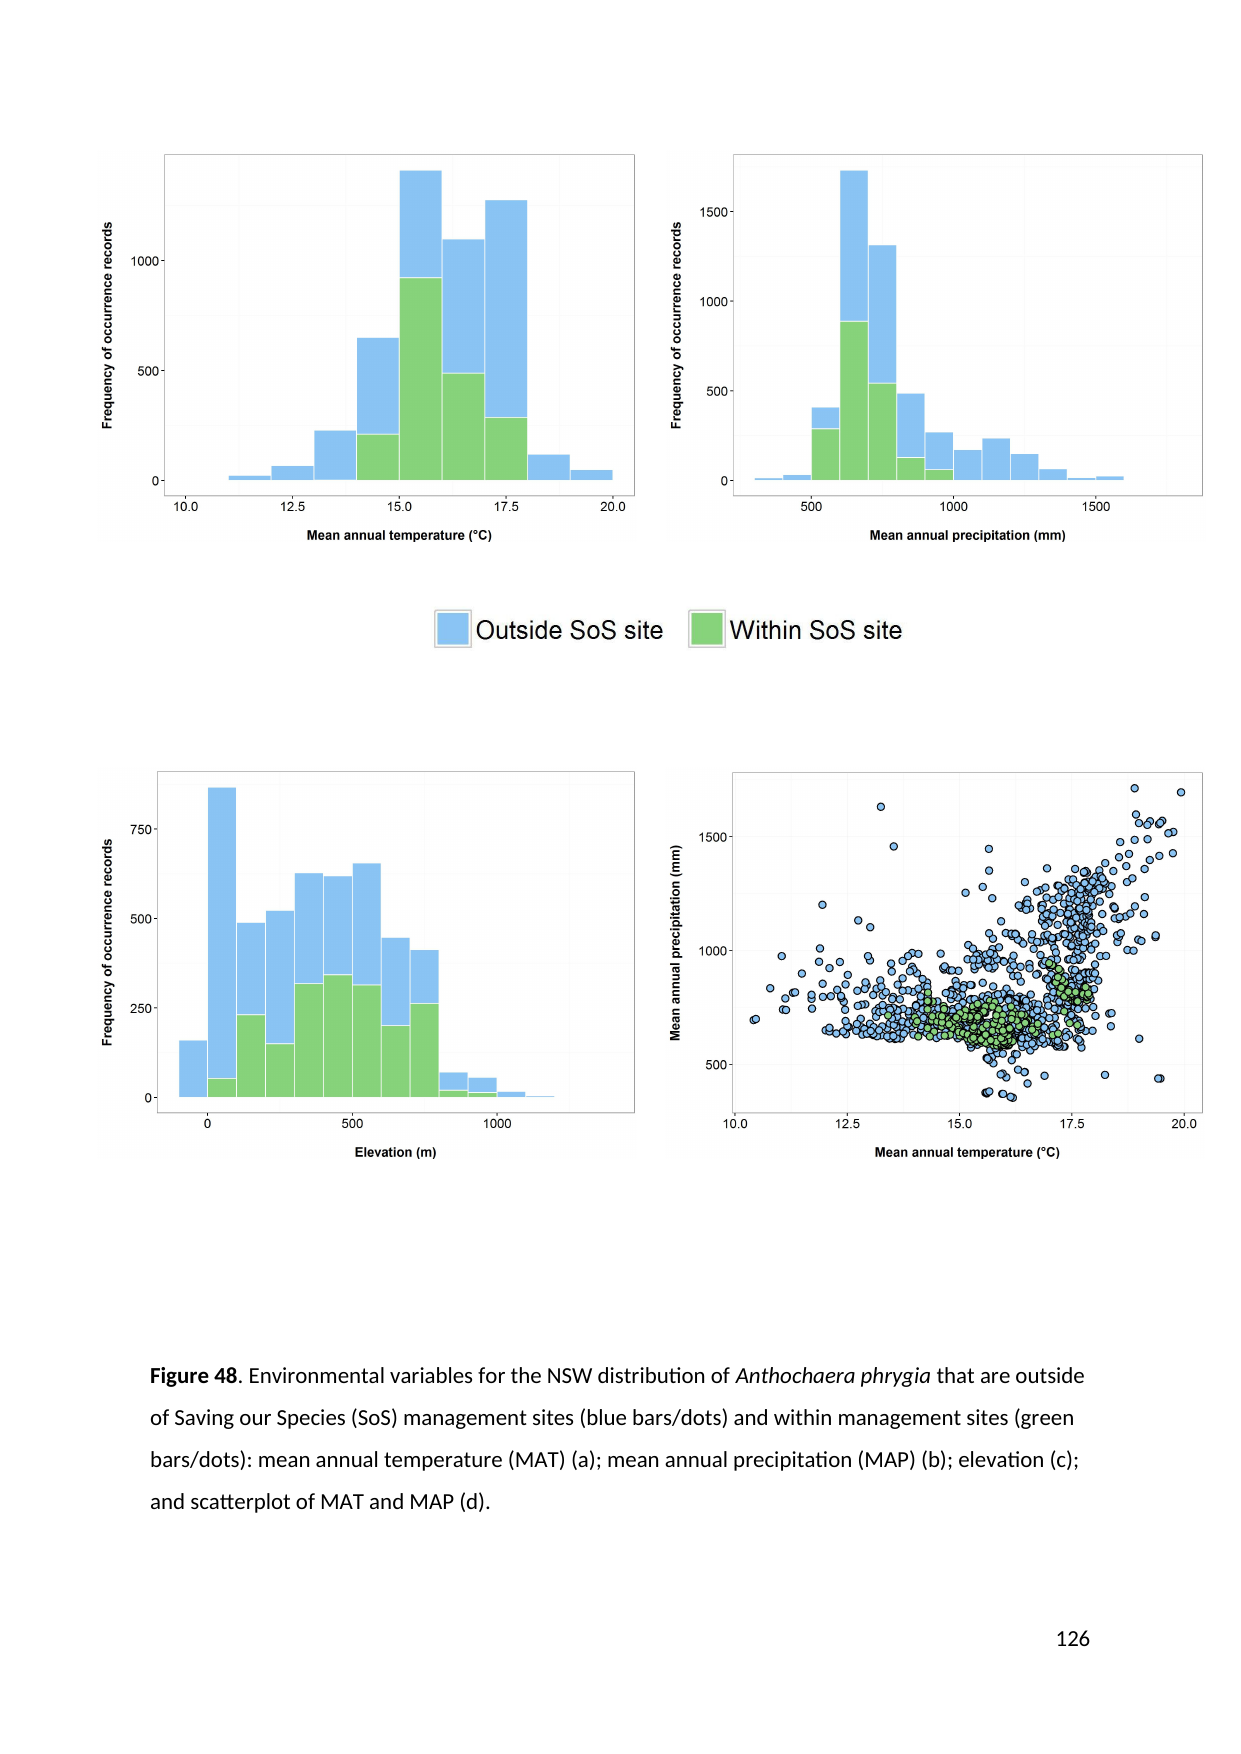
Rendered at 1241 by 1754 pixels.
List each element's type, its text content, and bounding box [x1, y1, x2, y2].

picture [665, 150, 1206, 541]
text Figure 48. Environmental variables for the NSW distribution of Anthochaera phrygia that are outside of Saving our Species (SoS) management sites (blue bars/dots) and within management sites (green bars/dots): mean annual temperature (MAT) (a); mean annual precipitation (MAP) (b); elevation (c); and scatterplot of MAT and MAP (d). [150, 1361, 1090, 1515]
picture [96, 150, 638, 541]
picture [422, 598, 910, 652]
picture [664, 767, 1206, 1158]
picture [96, 767, 638, 1158]
